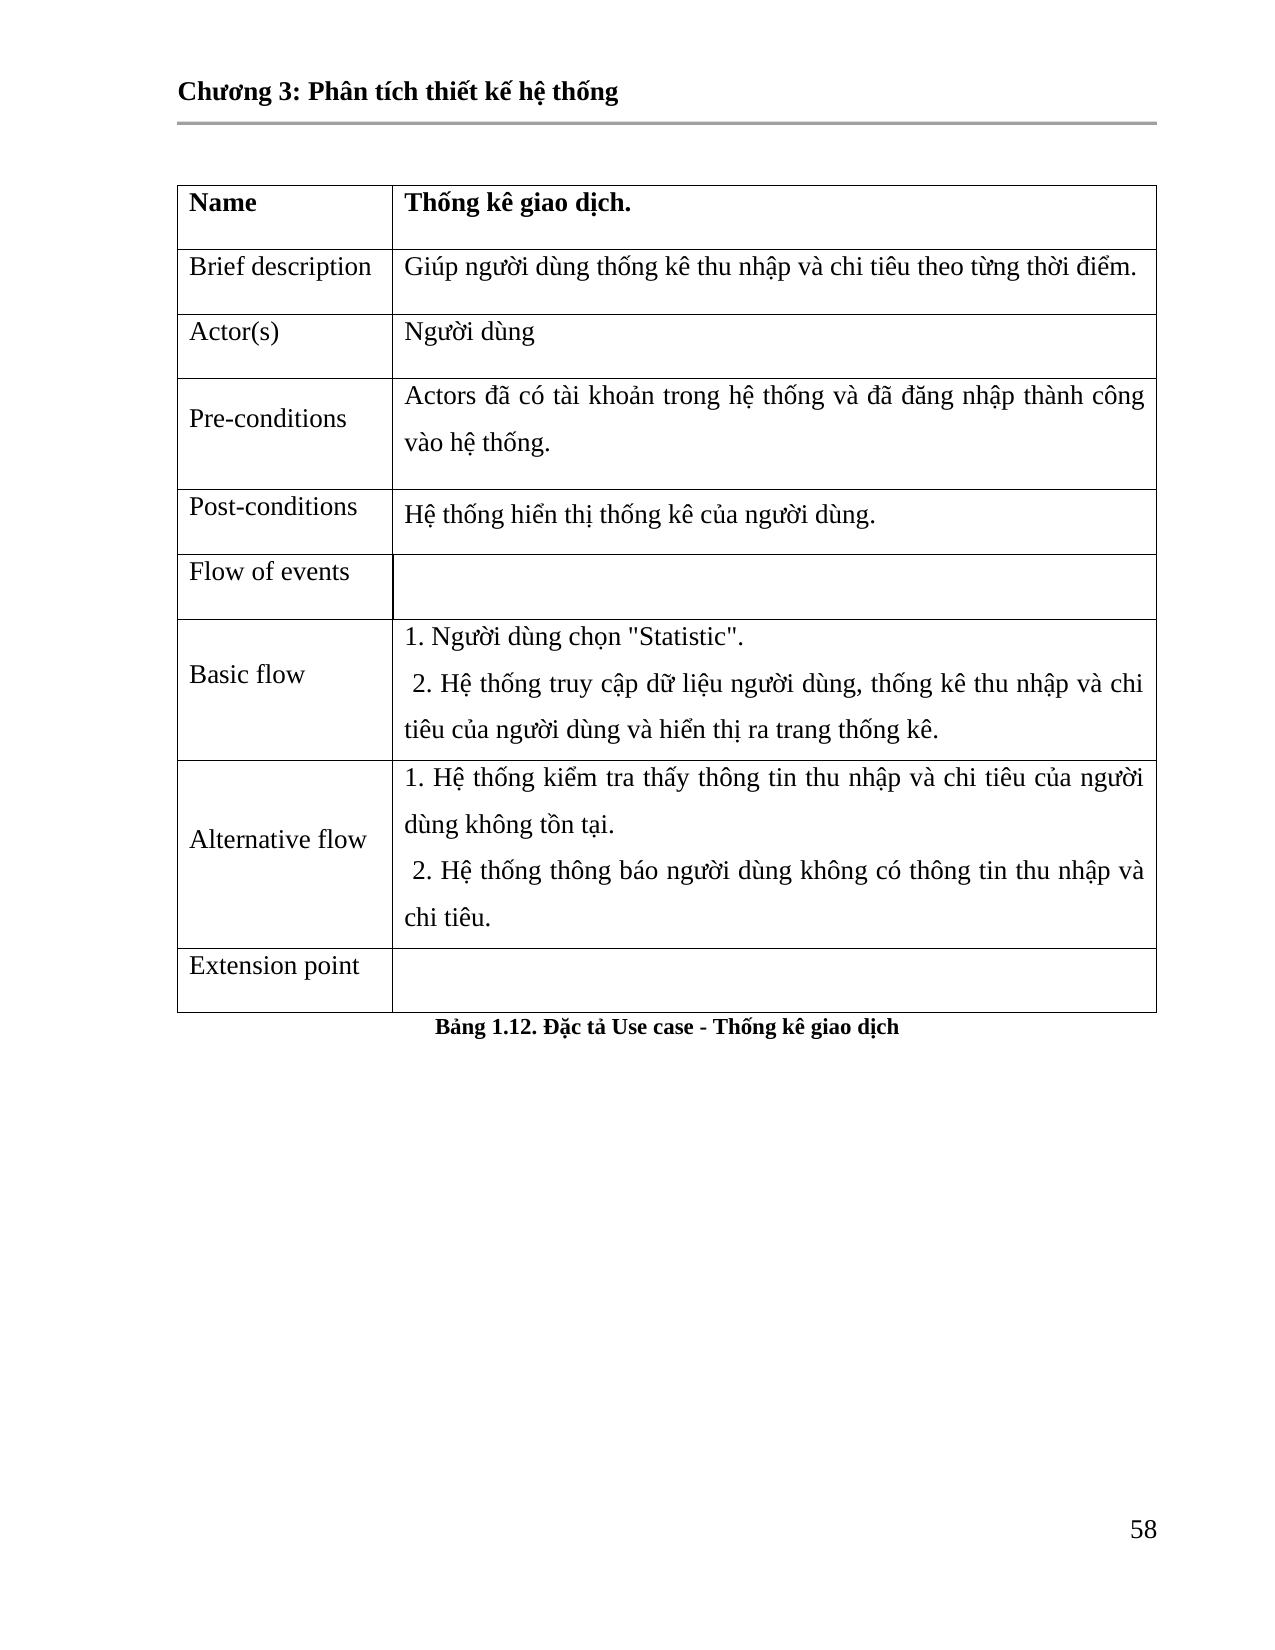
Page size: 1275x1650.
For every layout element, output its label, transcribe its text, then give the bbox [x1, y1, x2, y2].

text Bảng 1.12. Đặc tả Use case - Thống kê giao dịch [177, 1013, 1157, 1039]
